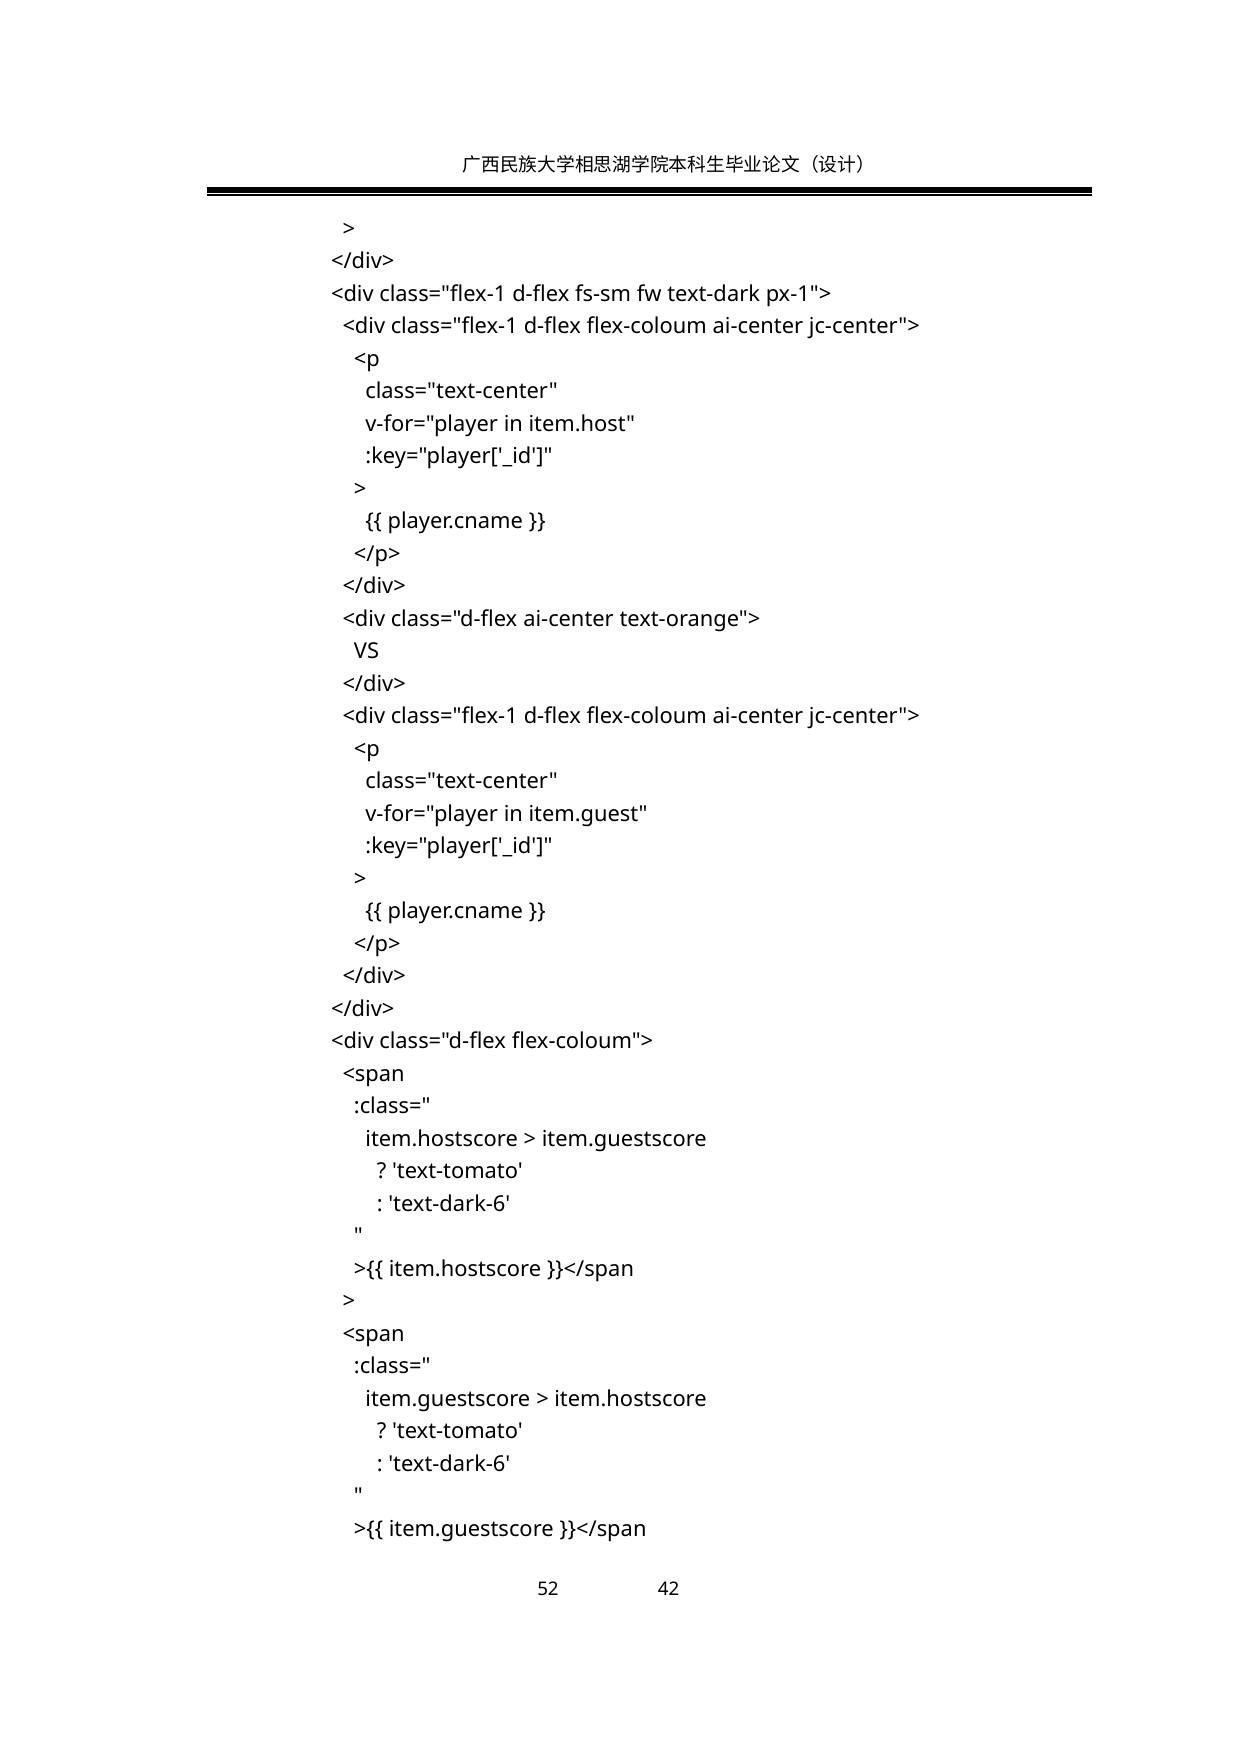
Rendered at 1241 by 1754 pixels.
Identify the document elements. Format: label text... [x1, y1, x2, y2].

text </p> [207, 536, 1092, 569]
text <p [207, 341, 1092, 374]
text v-for="player in item.guest" [207, 796, 1092, 829]
text :key="player['_id']" [207, 439, 1092, 471]
text </p> [207, 926, 1092, 959]
text <span [207, 1056, 1092, 1089]
text " [207, 1479, 1092, 1511]
text </div> [207, 569, 1092, 601]
text {{ player.cname }} [207, 894, 1092, 926]
text > [207, 471, 1092, 504]
text > [207, 211, 1092, 244]
text VS [207, 634, 1092, 666]
text : 'text-dark-6' [207, 1446, 1092, 1479]
text </div> [207, 959, 1092, 991]
text >{{ item.guestscore }}</span [207, 1511, 1092, 1544]
text > [207, 1284, 1092, 1316]
text <div class="flex-1 d-flex flex-coloum ai-center jc-center"> [207, 309, 1092, 341]
text </div> [207, 666, 1092, 699]
text <div class="d-flex flex-coloum"> [207, 1024, 1092, 1056]
text :key="player['_id']" [207, 829, 1092, 861]
text {{ player.cname }} [207, 504, 1092, 536]
text v-for="player in item.host" [207, 406, 1092, 439]
text <div class="flex-1 d-flex fs-sm fw text-dark px-1"> [207, 276, 1092, 309]
text class="text-center" [207, 764, 1092, 796]
text </div> [207, 244, 1092, 276]
text item.hostscore > item.guestscore [207, 1121, 1092, 1154]
text class="text-center" [207, 374, 1092, 406]
text <p [207, 731, 1092, 764]
text <span [207, 1316, 1092, 1349]
text <div class="d-flex ai-center text-orange"> [207, 601, 1092, 634]
text :class=" [207, 1089, 1092, 1121]
text ? 'text-tomato' [207, 1414, 1092, 1446]
text " [207, 1219, 1092, 1251]
text </div> [207, 991, 1092, 1024]
text >{{ item.hostscore }}</span [207, 1251, 1092, 1284]
text ? 'text-tomato' [207, 1154, 1092, 1186]
text : 'text-dark-6' [207, 1186, 1092, 1219]
text :class=" [207, 1349, 1092, 1381]
text <div class="flex-1 d-flex flex-coloum ai-center jc-center"> [207, 699, 1092, 731]
text > [207, 861, 1092, 894]
text item.guestscore > item.hostscore [207, 1381, 1092, 1414]
